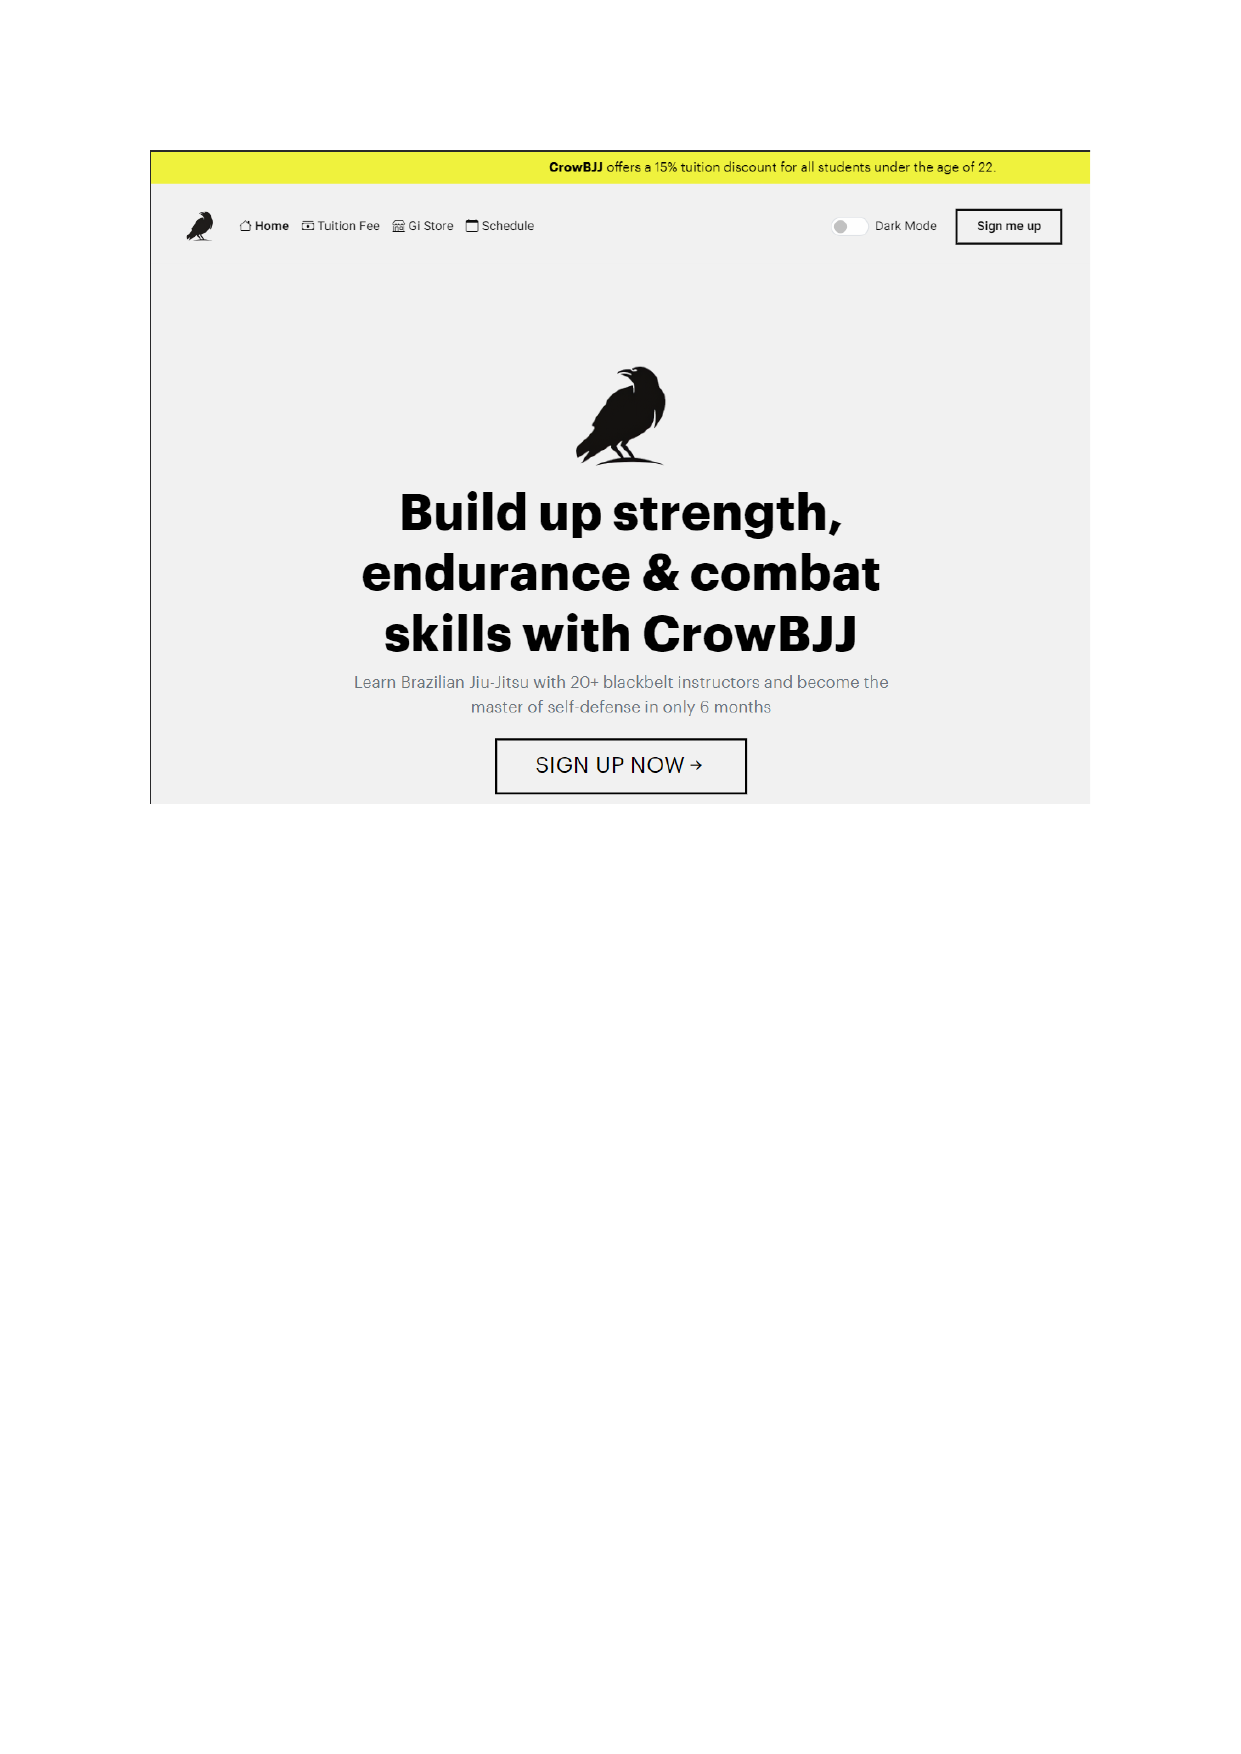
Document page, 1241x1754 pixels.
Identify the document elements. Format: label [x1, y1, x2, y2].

picture [150, 150, 1091, 804]
